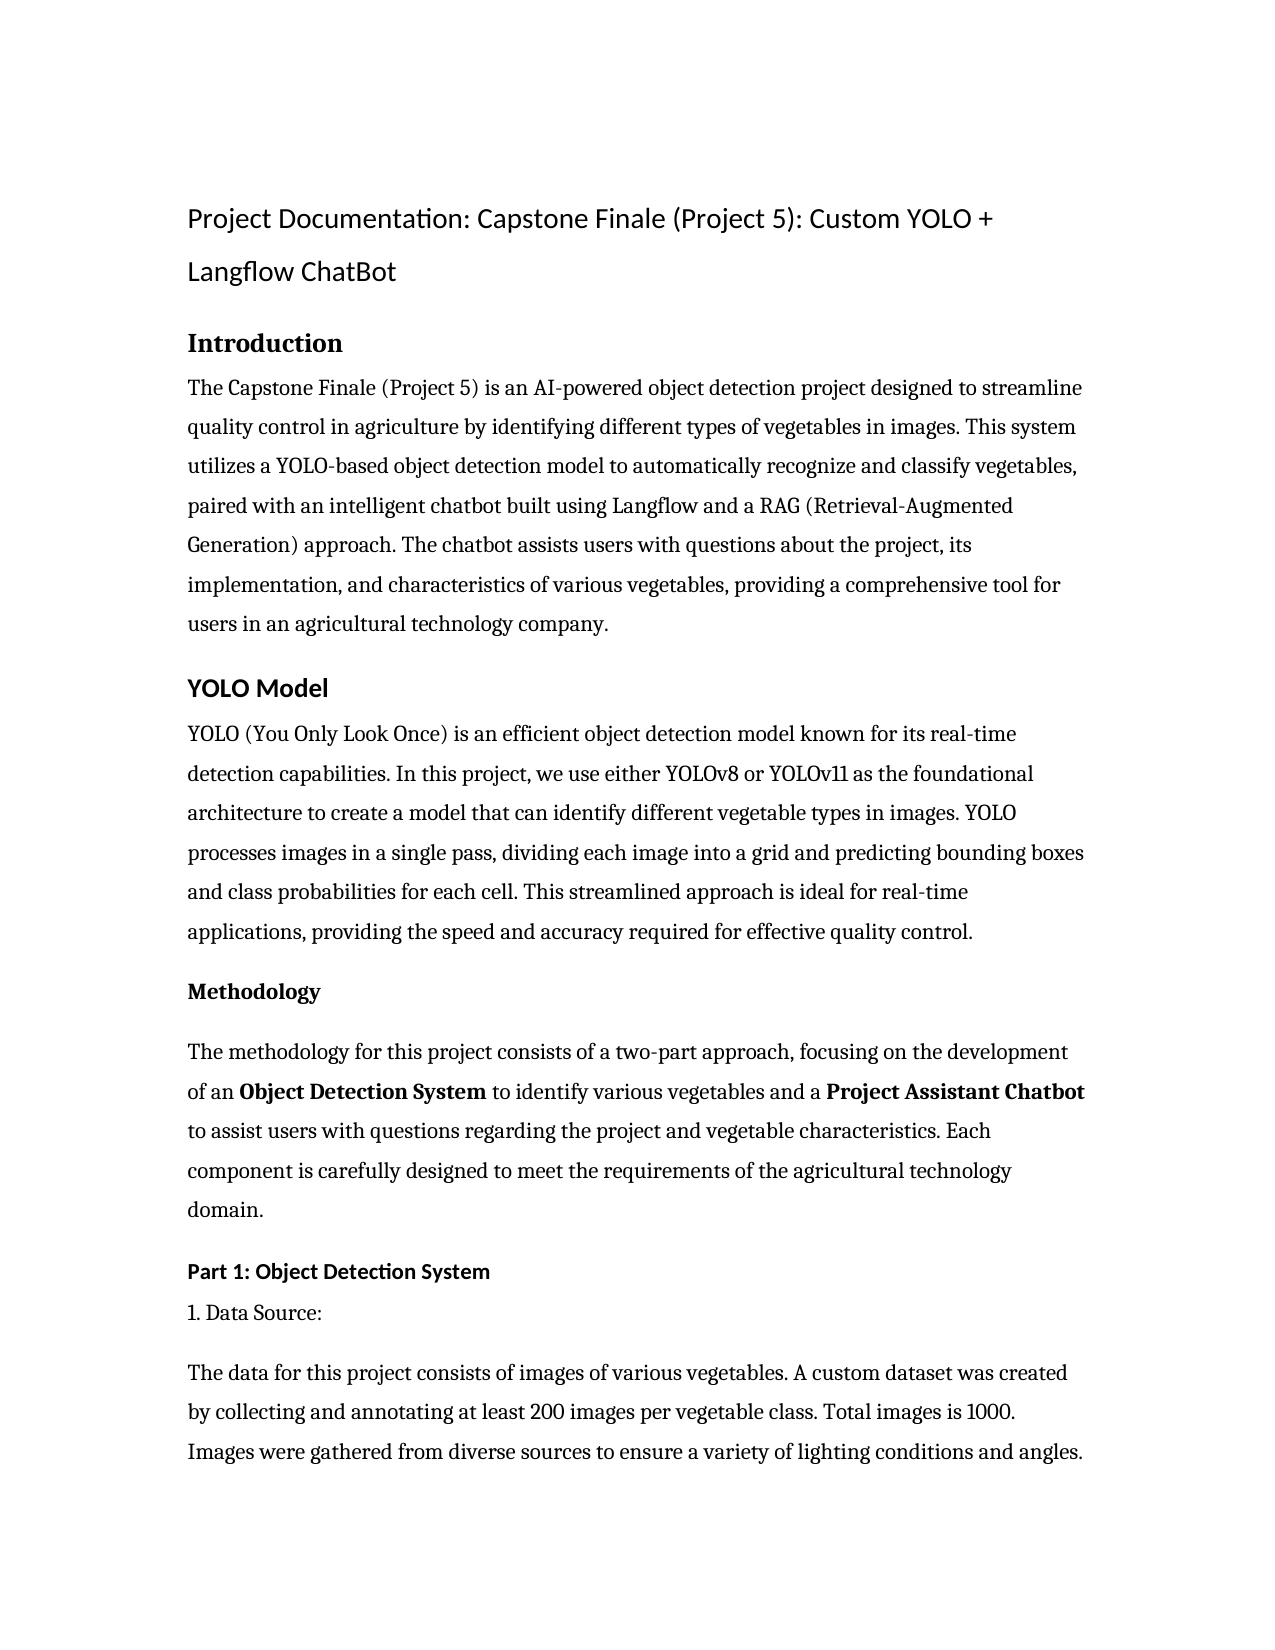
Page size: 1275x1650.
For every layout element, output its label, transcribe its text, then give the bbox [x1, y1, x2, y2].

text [187, 1359, 1087, 1465]
text Methodology [187, 979, 1087, 1005]
text YOLO (You Only Look Once) is an efficient object detection model known for its real-time detection capabilities. In this project, we use either YOLOv8 or YOLOv11 as the foundational architecture to create a model that can identify different vegetable types in images. YOLO processes images in a single pass, dividing each image into a grid and predicting bounding boxes and class probabilities for each cell. This streamlined approach is ideal for real-time applications, providing the speed and accuracy required for effective quality control. [187, 721, 1087, 945]
text The methodology for this project consists of a two-part approach, focusing on the development of an Object Detection System to identify various vegetables and a Project Assistant Chatbot to assist users with questions regarding the project and vegetable characteristics. Each component is carefully designed to meet the requirements of the agricultural technology domain. [187, 1039, 1087, 1223]
subtitle YOLO Model [187, 672, 1087, 704]
subtitle Project Documentation: Capstone Finale (Project 5): Custom YOLO + Langflow ChatBot [187, 200, 1087, 289]
text The Capstone Finale (Project 5) is an AI-powered object detection project designed to streamline quality control in agriculture by identifying different types of vegetables in images. This system utilizes a YOLO-based object detection model to automatically recognize and classify vegetables, paired with an intelligent chatbot built using Langflow and a RAG (Retrieval-Augmented Generation) approach. The chatbot assists users with questions about the project, its implementation, and characteristics of various vegetables, providing a comprehensive tool for users in an agricultural technology company. [187, 374, 1087, 638]
text 1. Data Source: [187, 1299, 1087, 1326]
subtitle Introduction [187, 328, 1087, 359]
subtitle Part 1: Object Detection System [187, 1257, 1087, 1285]
